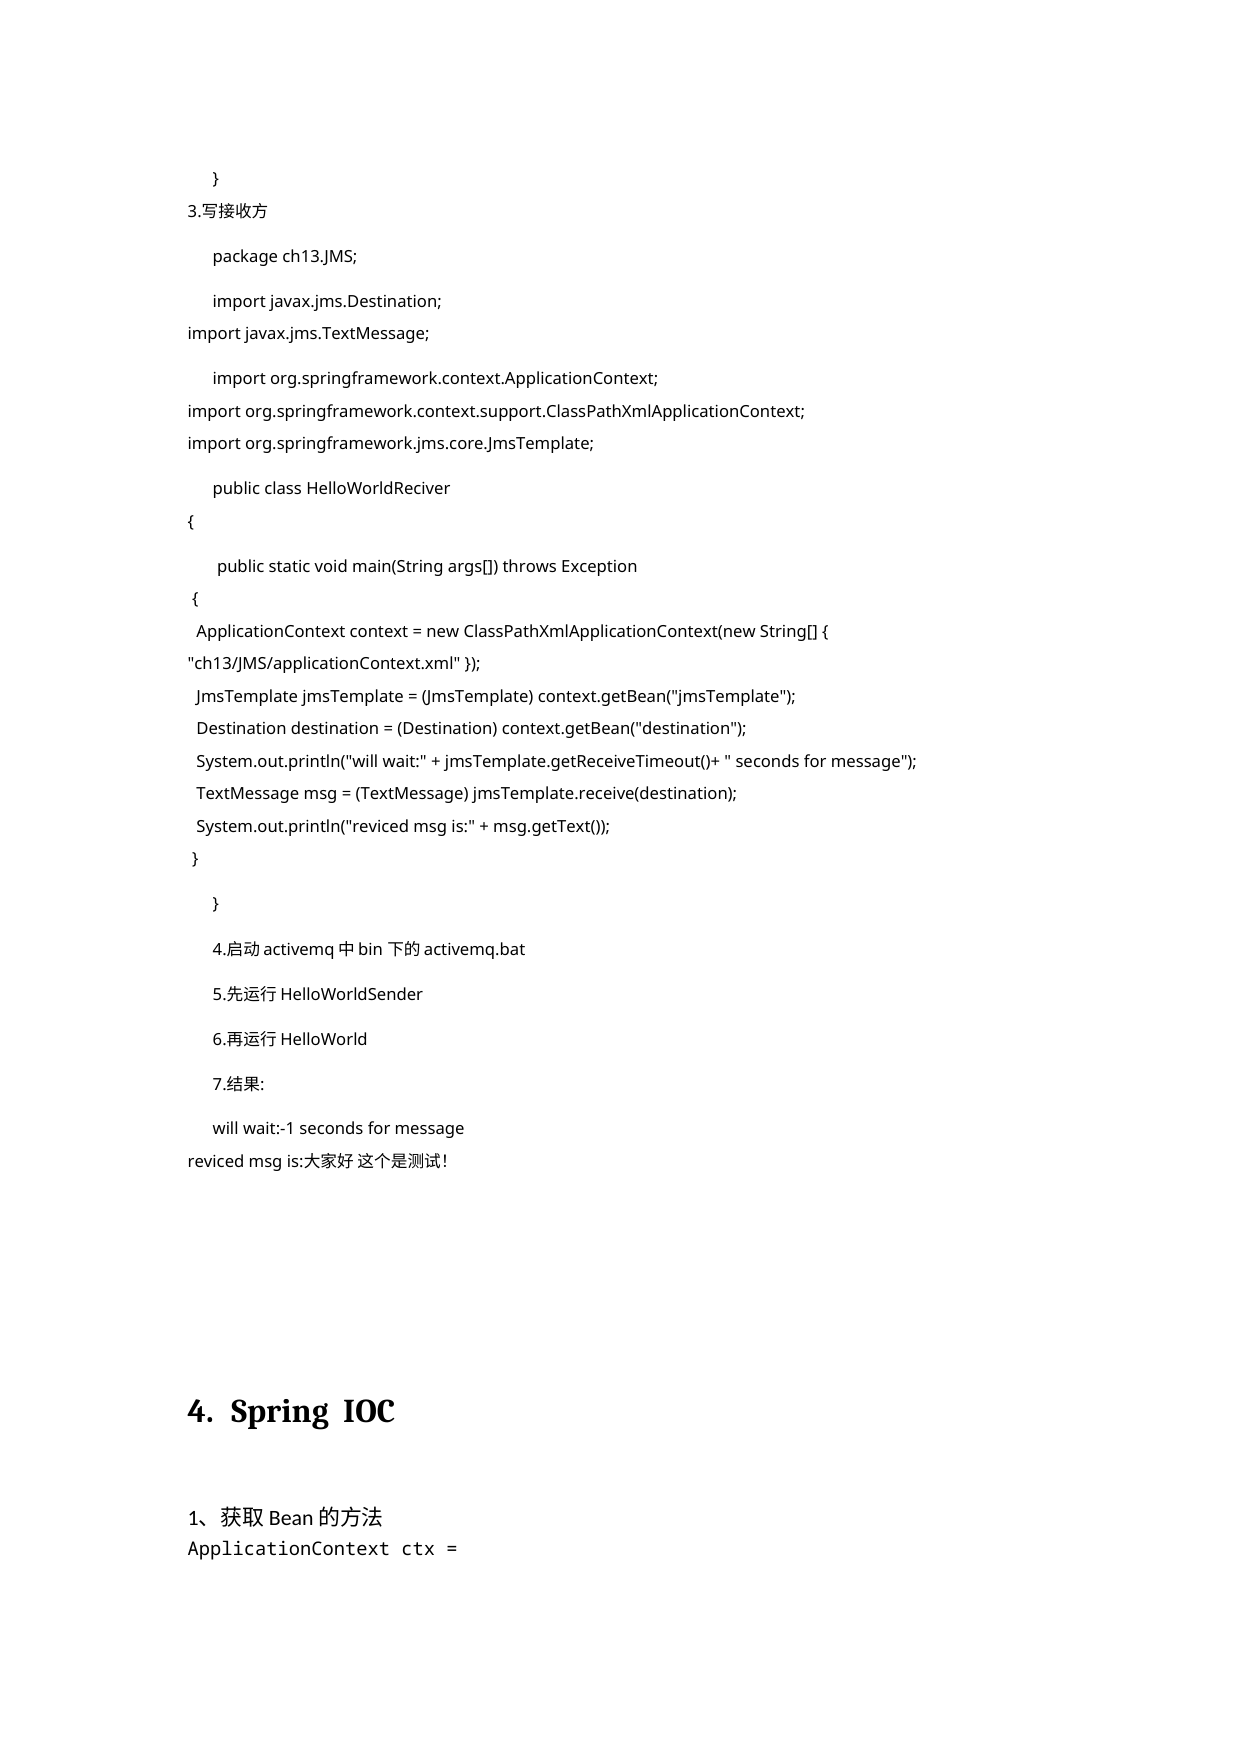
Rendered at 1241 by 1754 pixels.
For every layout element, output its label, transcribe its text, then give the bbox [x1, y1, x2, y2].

text 7.结果: [187, 1067, 1053, 1099]
text 5.先运行 HelloWorldSender [187, 977, 1053, 1009]
text import javax.jms.Destination; import javax.jms.TextMessage; [187, 284, 1053, 349]
text 6.再运行 HelloWorld [187, 1022, 1053, 1054]
text 1、获取Bean的方法 [187, 1499, 1053, 1532]
text public static void main(String args[]) throws Exception { ApplicationContext context = new ClassPathXmlApplicationContext(new String[] { "ch13/JMS/applicationContext.xml" }); JmsTemplate jmsTemplate = (JmsTemplate) context.getBean("jmsTemplate"); Destination destination = (Destination) context.getBean("destination"); System.out.println("will wait:" + jmsTemplate.getReceiveTimeout()+ " seconds for message"); TextMessage msg = (TextMessage) jmsTemplate.receive(destination); System.out.println("reviced msg is:" + msg.getText()); } [187, 549, 1053, 874]
text will wait:-1 seconds for message reviced msg is:大家好 这个是测试！ [187, 1112, 1053, 1177]
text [187, 1532, 1053, 1564]
text package ch13.JMS; [187, 239, 1053, 272]
text 4.启动activemq中bin 下的activemq.bat [187, 932, 1053, 964]
text import org.springframework.context.ApplicationContext; import org.springframework.context.support.ClassPathXmlApplicationContext; import org.springframework.jms.core.JmsTemplate; [187, 362, 1053, 459]
text } 3.写接收方 [187, 162, 1053, 227]
text } [187, 887, 1053, 919]
text public class HelloWorldReciver { [187, 472, 1053, 537]
subtitle Spring IOC [187, 1379, 1053, 1444]
